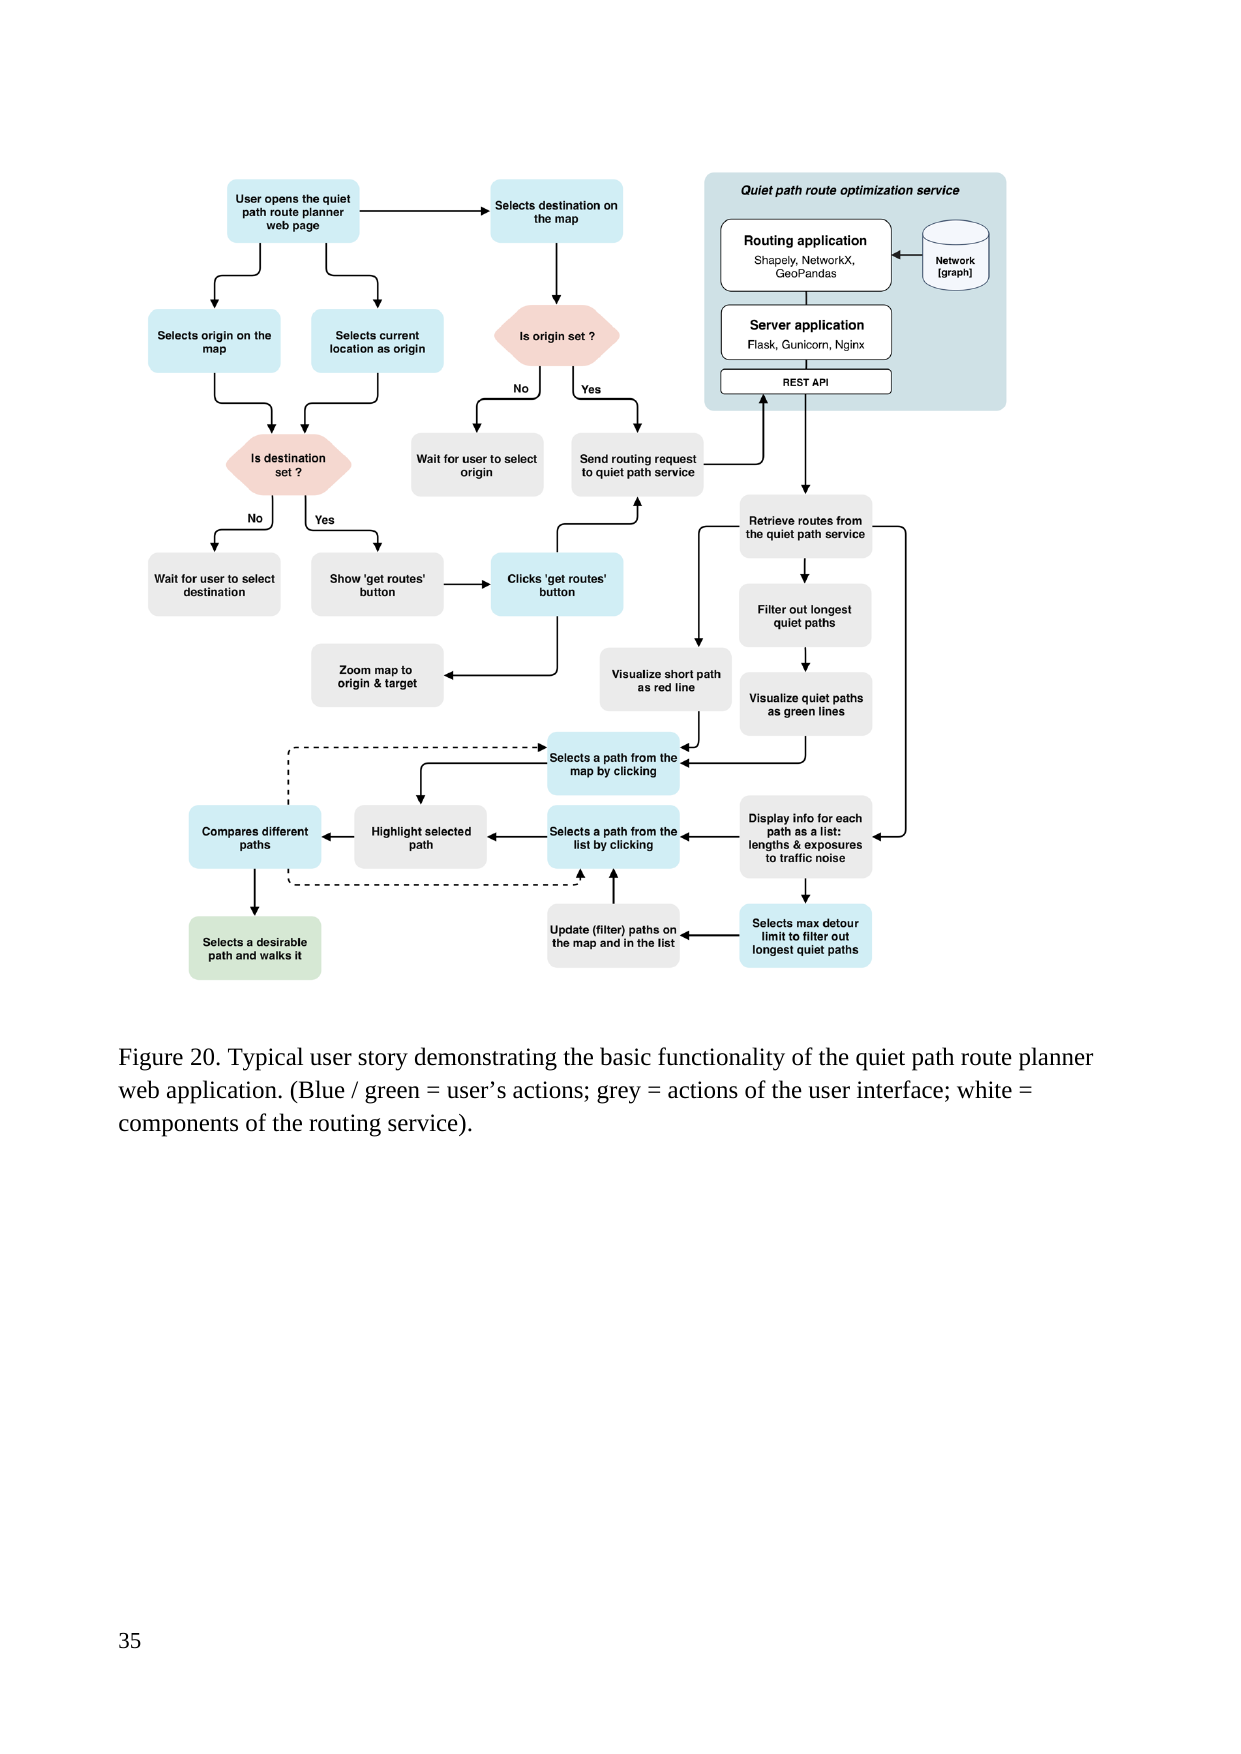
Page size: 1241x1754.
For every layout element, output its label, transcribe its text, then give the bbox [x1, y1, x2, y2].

picture [118, 147, 1033, 1009]
